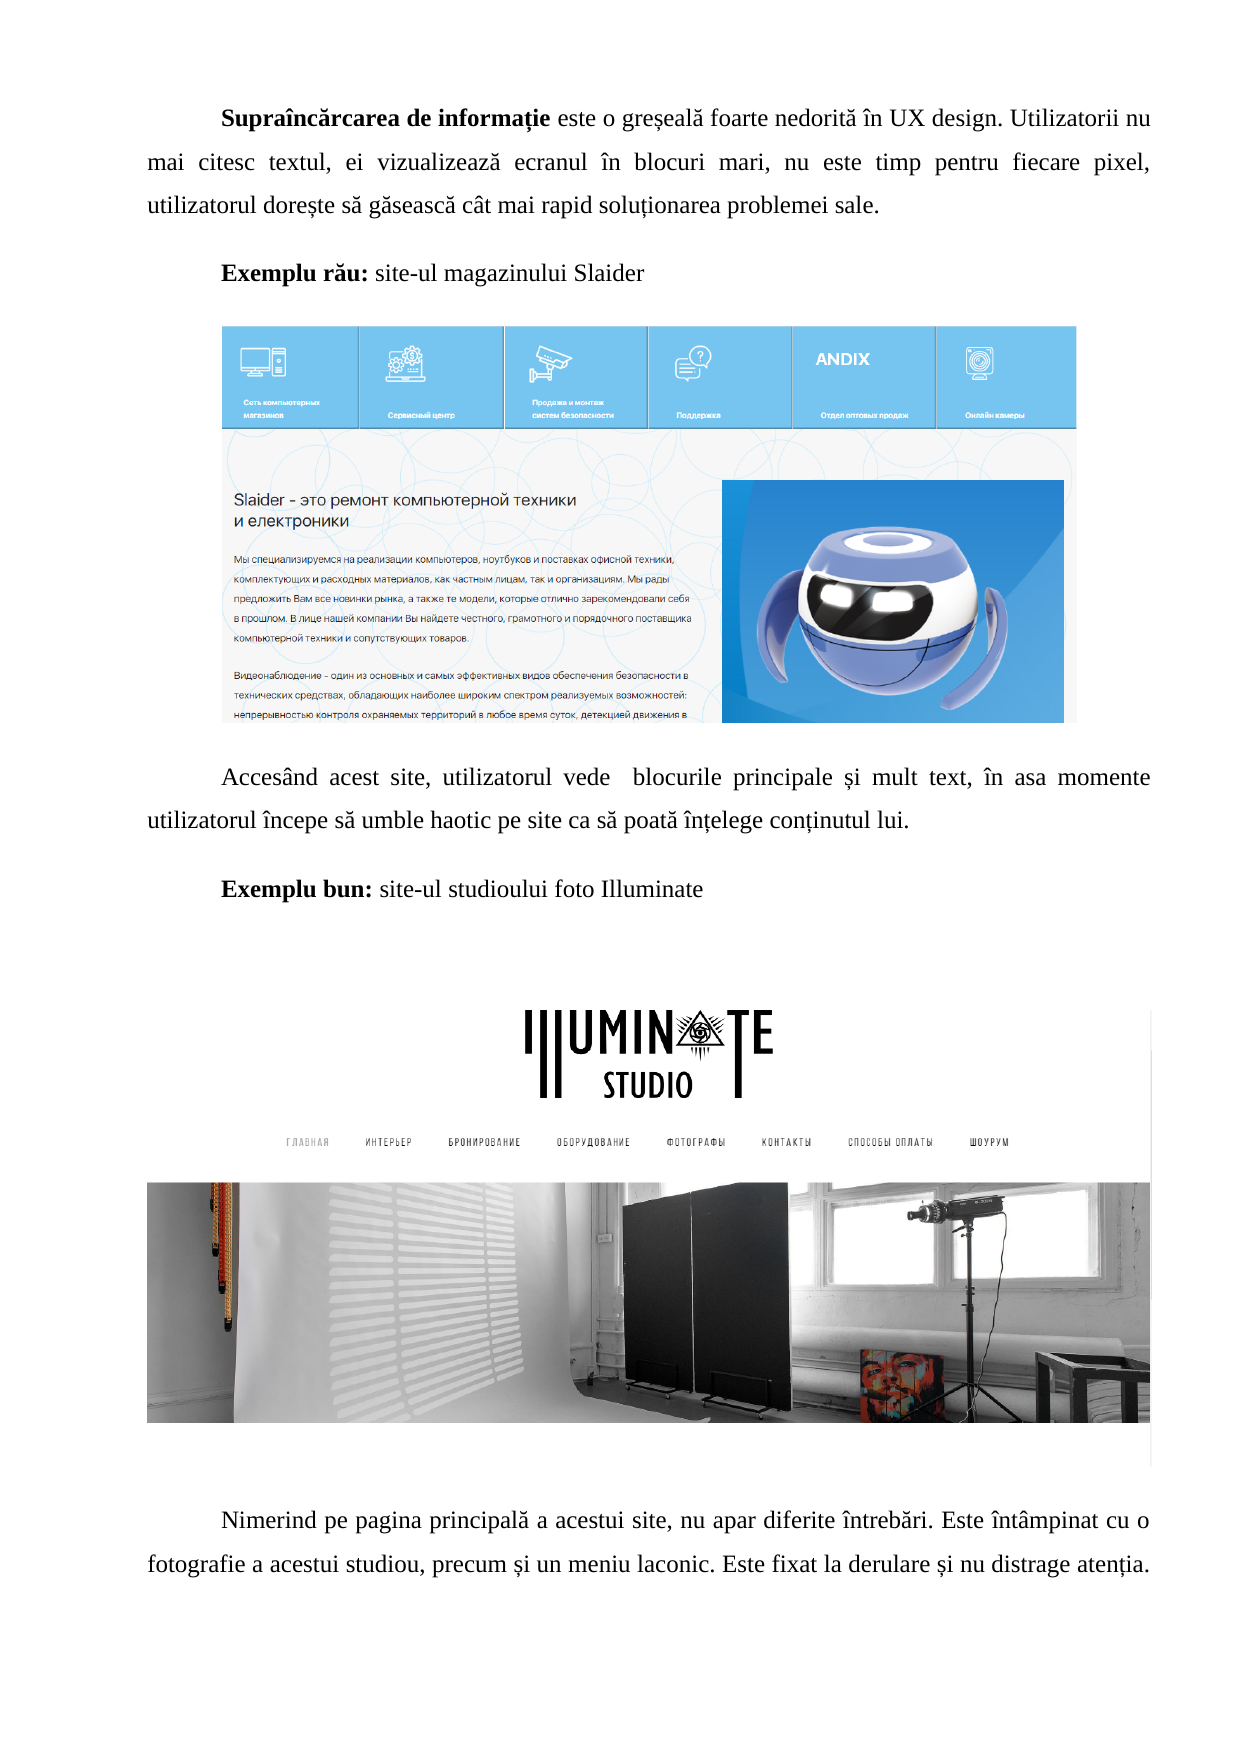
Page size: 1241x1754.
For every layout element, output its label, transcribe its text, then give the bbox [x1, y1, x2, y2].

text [147, 1506, 1152, 1577]
text Exemplu rău: site-ul magazinului Slaider [147, 258, 1152, 287]
text Accesând acest site, utilizatorul vede blocurile principale și mult text, în asa momente utilizatorul începe să umble haotic pe site ca să poată înțelege conținutul lui. [147, 762, 1152, 834]
picture [222, 326, 1077, 723]
text Exemplu bun: site-ul studioului foto Illuminate [147, 874, 1152, 902]
text Supraîncărcarea de informație este o greșeală foarte nedorită în UX design. Utilizatorii nu mai citesc textul, ei vizualizează ecranul în blocuri mari, nu este timp pentru fiecare pixel, utilizatorul dorește să găsească cât mai rapid soluționarea problemei sale. [147, 103, 1152, 218]
picture [147, 1010, 1152, 1467]
